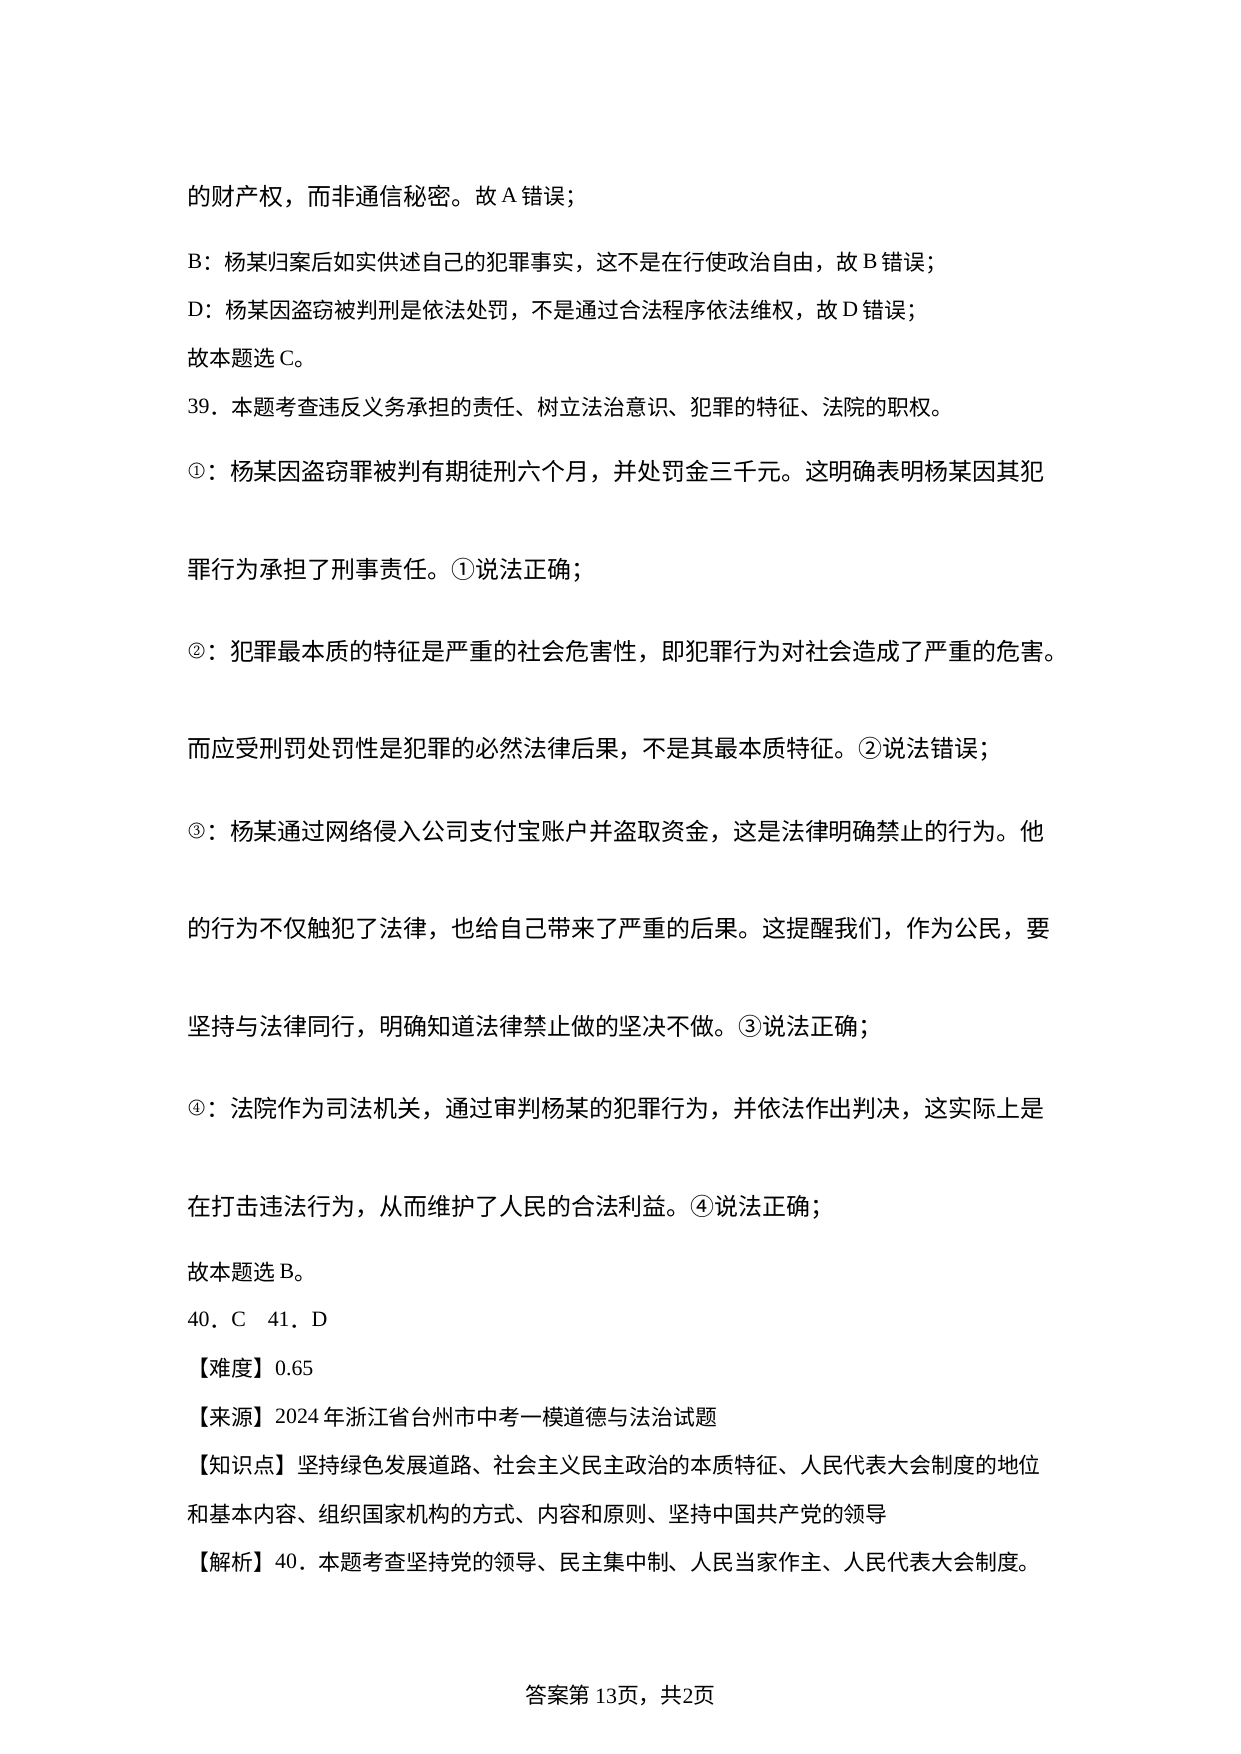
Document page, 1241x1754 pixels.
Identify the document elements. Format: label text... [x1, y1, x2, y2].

text 39．本题考查违反义务承担的责任、树立法治意识、犯罪的特征、法院的职权。 [187, 389, 1053, 422]
text B：杨某归案后如实供述自己的犯罪事实，这不是在行使政治自由，故B错误； [187, 244, 1053, 277]
text 【解析】40．本题考查坚持党的领导、民主集中制、人民当家作主、人民代表大会制度。 [187, 1545, 1053, 1577]
text ①：杨某因盗窃罪被判有期徒刑六个月，并处罚金三千元。这明确表明杨某因其犯罪行为承担了刑事责任。①说法正确； [187, 438, 1053, 600]
text ④：法院作为司法机关，通过审判杨某的犯罪行为，并依法作出判决，这实际上是在打击违法行为，从而维护了人民的合法利益。④说法正确； [187, 1074, 1053, 1237]
text ②：犯罪最本质的特征是严重的社会危害性，即犯罪行为对社会造成了严重的危害。而应受刑罚处罚性是犯罪的必然法律后果，不是其最本质特征。②说法错误； [187, 617, 1053, 780]
text ③：杨某通过网络侵入公司支付宝账户并盗取资金，这是法律明确禁止的行为。他的行为不仅触犯了法律，也给自己带来了严重的后果。这提醒我们，作为公民，要坚持与法律同行，明确知道法律禁止做的坚决不做。③说法正确； [187, 797, 1053, 1057]
text 故本题选C。 [187, 341, 1053, 373]
text D：杨某因盗窃被判刑是依法处罚，不是通过合法程序依法维权，故D错误； [187, 293, 1053, 325]
text 【来源】2024年浙江省台州市中考一模道德与法治试题 [187, 1399, 1053, 1432]
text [187, 162, 1053, 227]
text 【知识点】坚持绿色发展道路、社会主义民主政治的本质特征、人民代表大会制度的地位和基本内容、组织国家机构的方式、内容和原则、坚持中国共产党的领导 [187, 1448, 1053, 1529]
text 故本题选B。 [187, 1254, 1053, 1287]
text 40．C 41．D [187, 1303, 1053, 1335]
text 【难度】0.65 [187, 1351, 1053, 1383]
